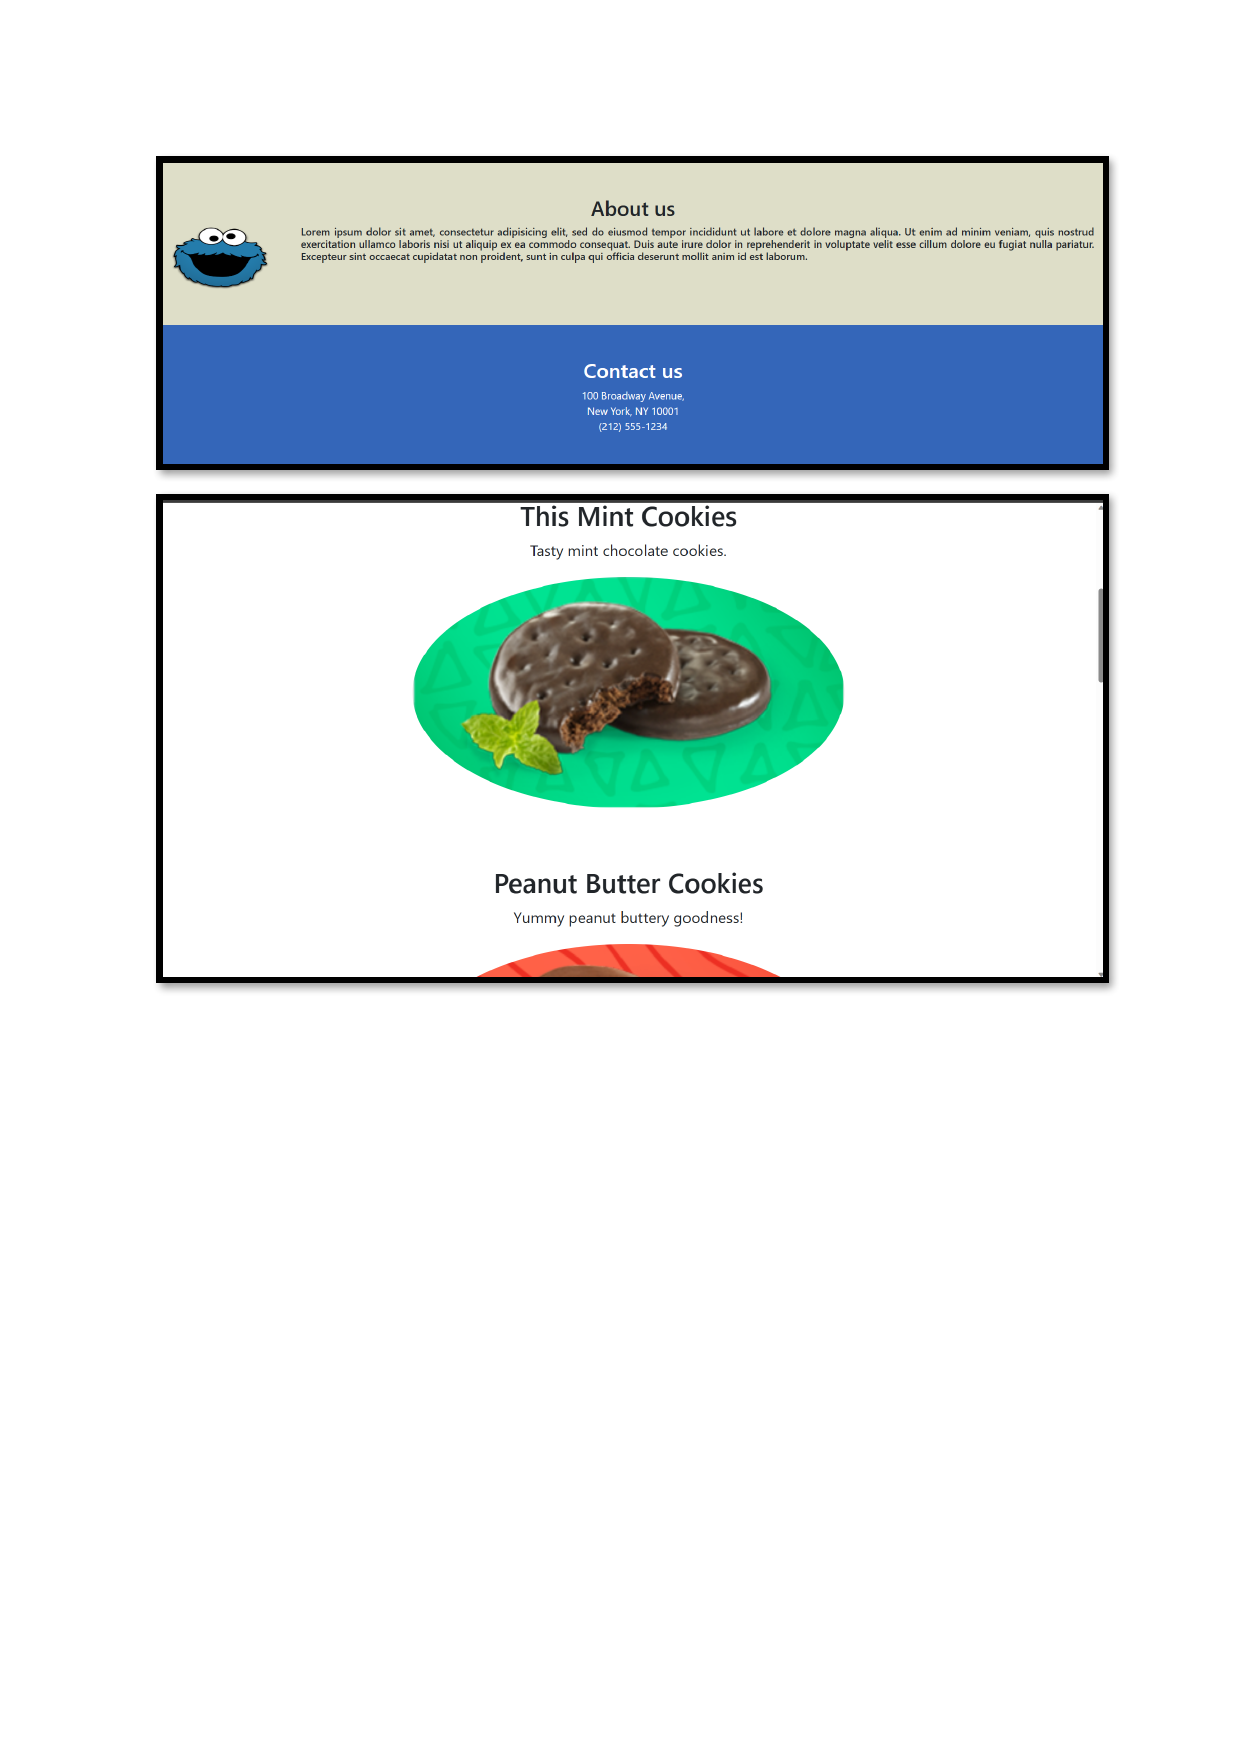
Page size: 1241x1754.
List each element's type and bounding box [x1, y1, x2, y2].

picture [163, 163, 1103, 464]
picture [163, 500, 1103, 977]
